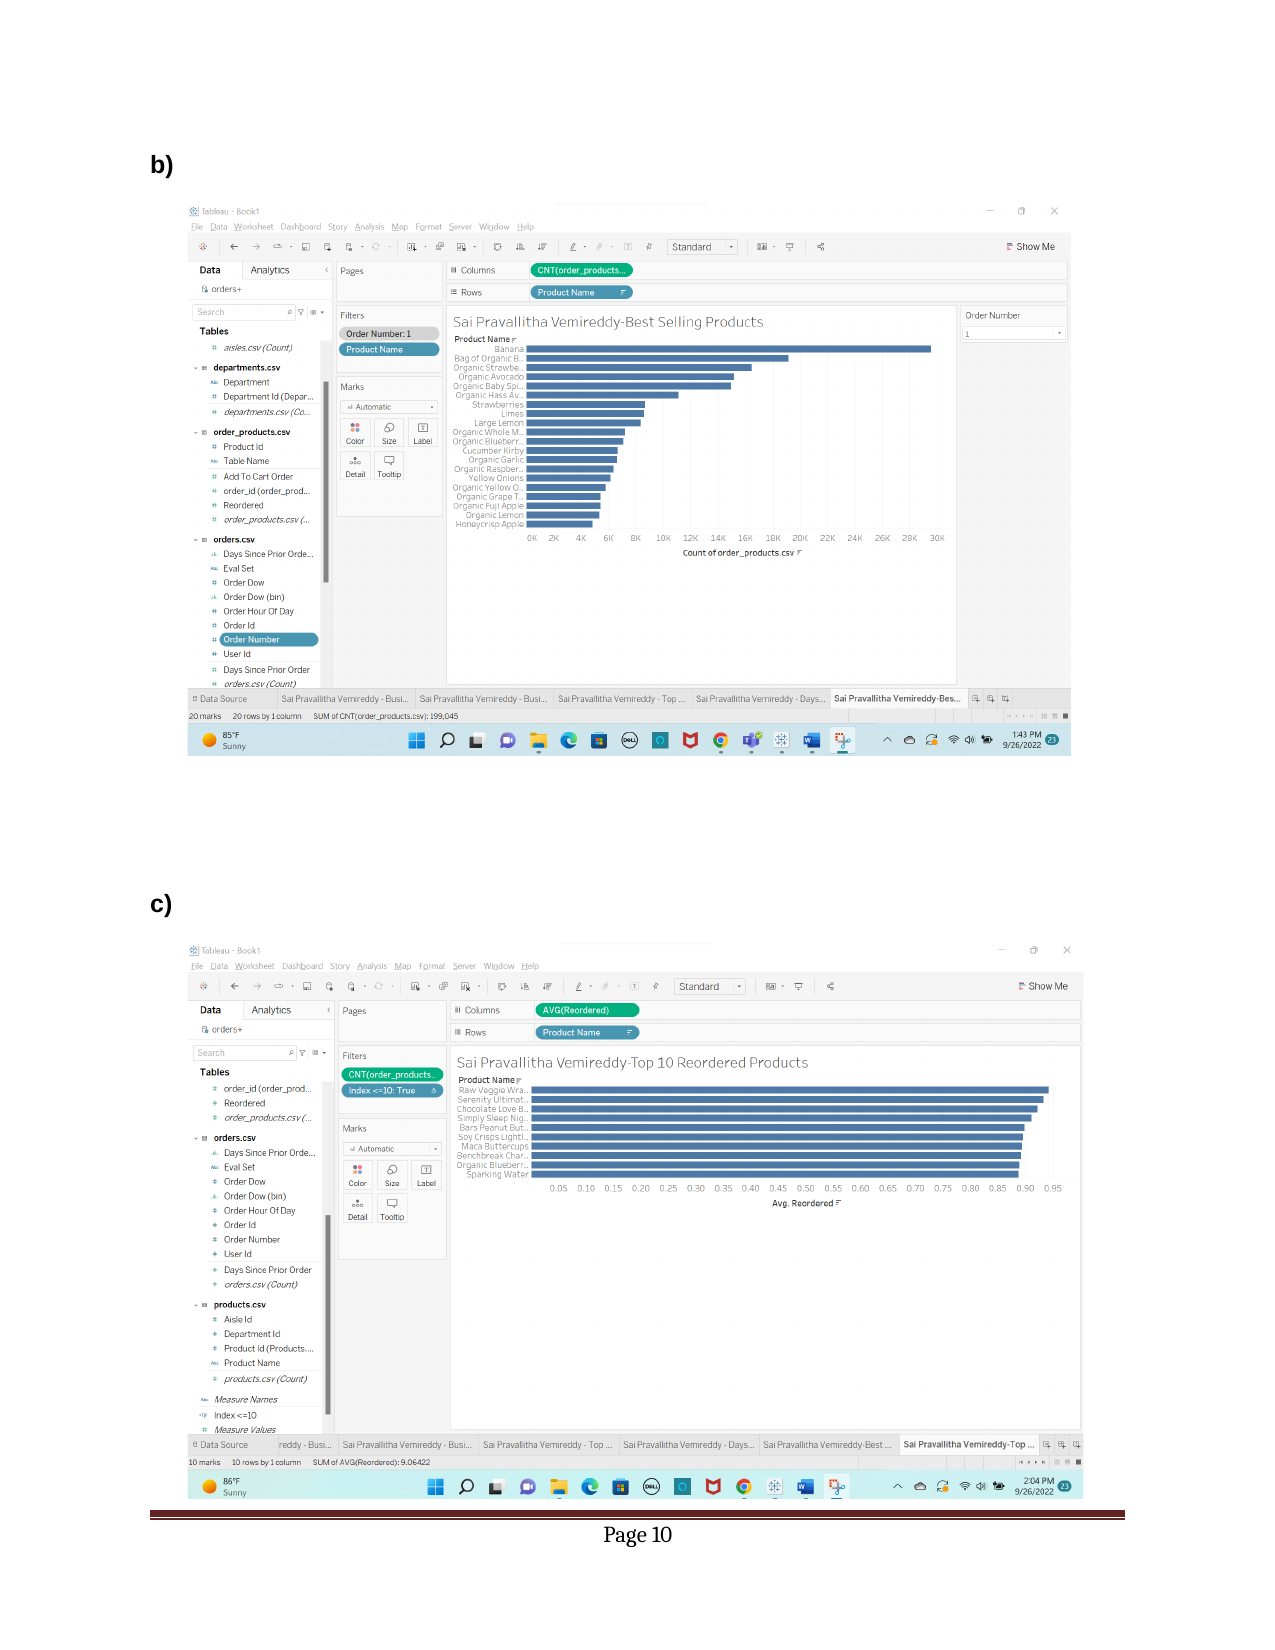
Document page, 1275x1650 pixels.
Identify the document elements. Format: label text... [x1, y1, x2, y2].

text b) [150, 150, 1125, 179]
picture [187, 942, 1084, 1499]
text c) [150, 889, 1125, 917]
picture [187, 203, 1071, 756]
